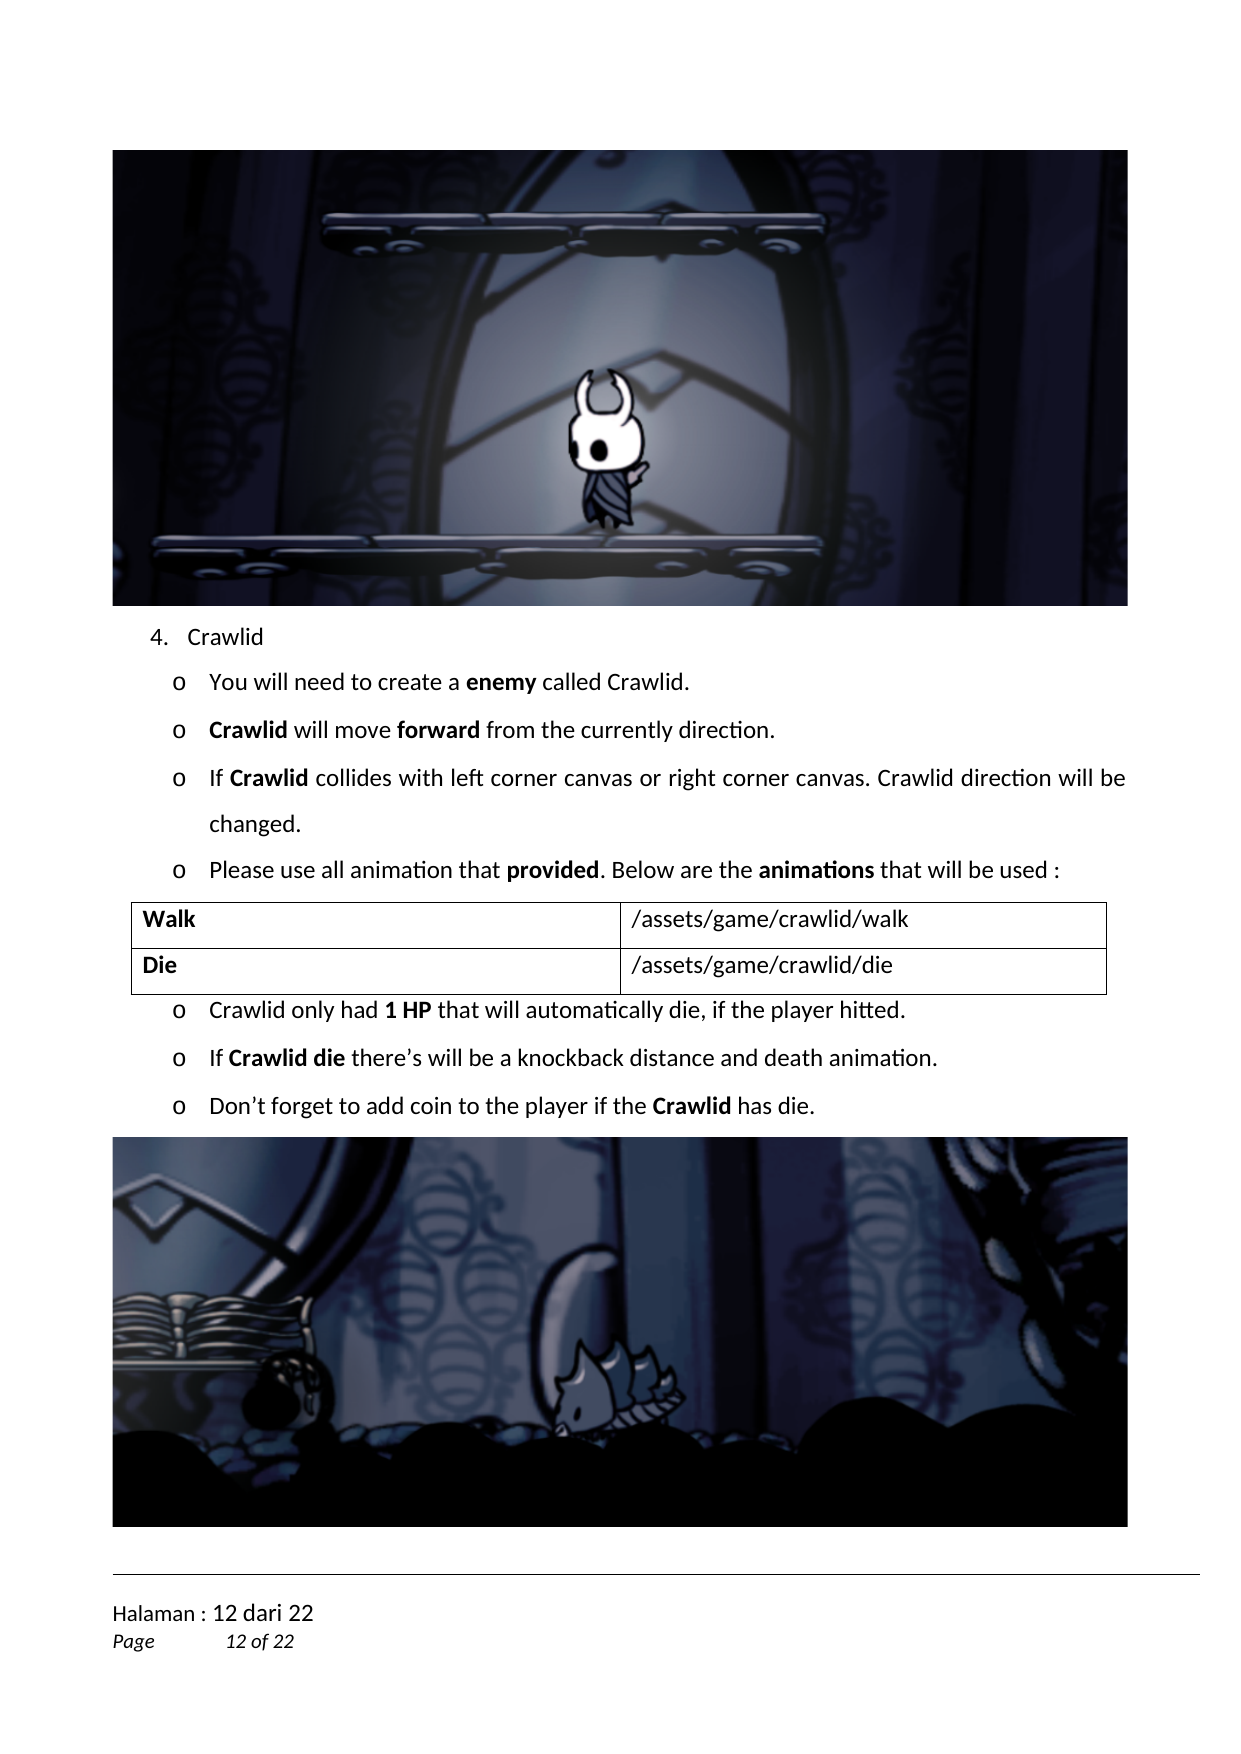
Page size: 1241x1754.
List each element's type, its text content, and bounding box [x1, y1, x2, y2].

list Crawlid will move forward from the currently direction. [172, 714, 1128, 746]
list Crawlid [150, 621, 1128, 651]
table_cell Die [132, 949, 620, 994]
picture [112, 150, 1128, 606]
table_cell /assets/game/crawlid/die [621, 949, 1106, 994]
list If Crawlid collides with left corner canvas or right corner canvas. Crawlid direction will be changed. [172, 762, 1128, 839]
list Crawlid only had 1 HP that will automatically die, if the player hitted. [172, 995, 1128, 1026]
table_header /assets/game/crawlid/walk [621, 903, 1106, 948]
picture [112, 1137, 1128, 1527]
table_header Walk [132, 903, 620, 948]
list Don’t forget to add coin to the player if the Crawlid has die. [172, 1090, 1128, 1122]
list You will need to create a enemy called Crawlid. [172, 666, 1128, 698]
list If Crawlid die there’s will be a knockback distance and death animation. [172, 1042, 1128, 1074]
list Please use all animation that provided. Below are the animations that will be used : [172, 854, 1128, 886]
